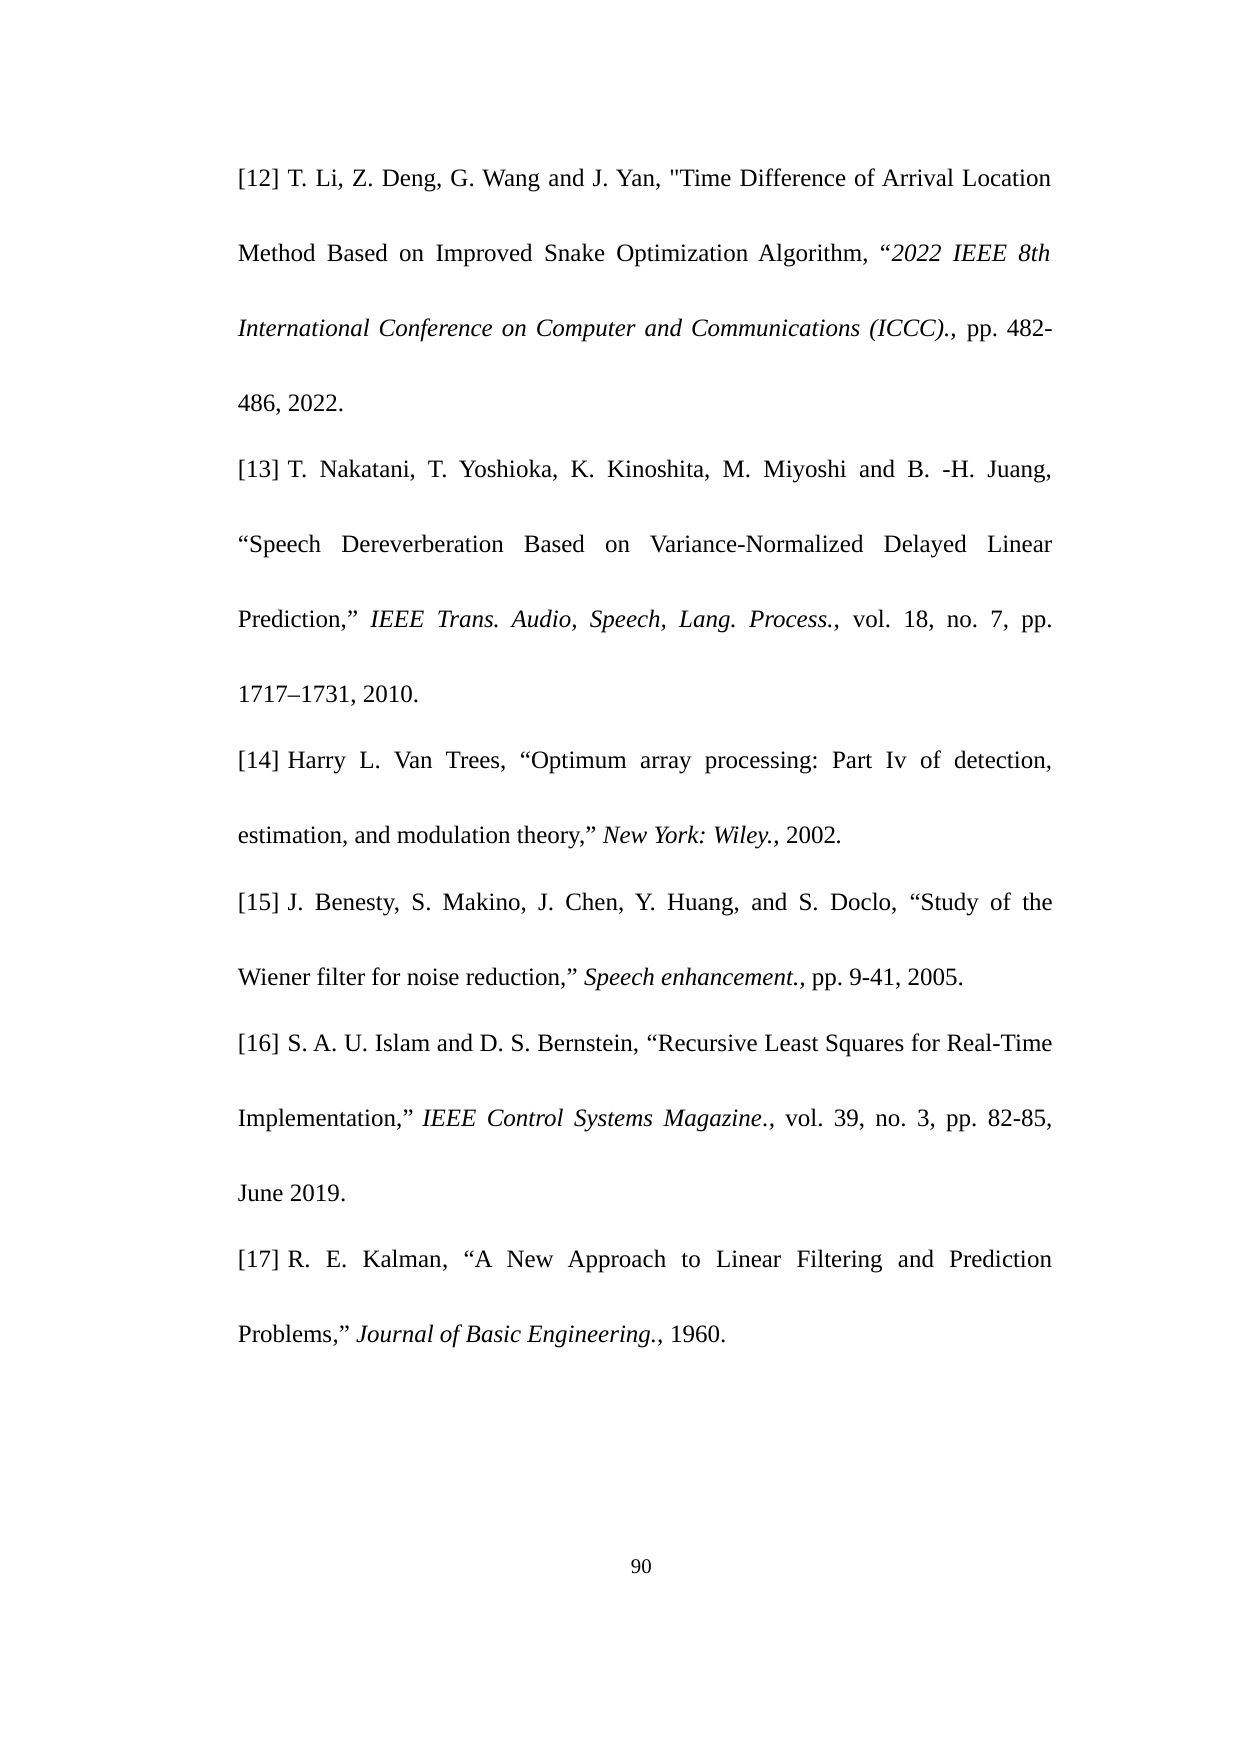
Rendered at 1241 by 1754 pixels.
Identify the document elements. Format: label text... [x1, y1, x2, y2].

list T. Nakatani, T. Yoshioka, K. Kinoshita, M. Miyoshi and B. -H. Juang, “Speech Dereverberation Based on Variance-Normalized Delayed Linear Prediction,” IEEE Trans. Audio, Speech, Lang. Process., vol. 18, no. 7, pp. 1717–1731, 2010. [238, 450, 1053, 712]
list R. E. Kalman, “A New Approach to Linear Filtering and Prediction Problems,” Journal of Basic Engineering., 1960. [238, 1240, 1053, 1352]
list S. A. U. Islam and D. S. Bernstein, “Recursive Least Squares for Real-Time Implementation,” IEEE Control Systems Magazine., vol. 39, no. 3, pp. 82-85, June 2019. [238, 1023, 1053, 1211]
list J. Benesty, S. Makino, J. Chen, Y. Huang, and S. Doclo, “Study of the Wiener filter for noise reduction,” Speech enhancement., pp. 9-41, 2005. [238, 882, 1053, 995]
list Harry L. Van Trees, “Optimum array processing: Part Iv of detection, estimation, and modulation theory,” New York: Wiley., 2002. [238, 741, 1053, 853]
list T. Li, Z. Deng, G. Wang and J. Yan, "Time Difference of Arrival Location Method Based on Improved Snake Optimization Algorithm, “2022 IEEE 8th International Conference on Computer and Communications (ICCC)., pp. 482-486, 2022. [238, 158, 1053, 421]
